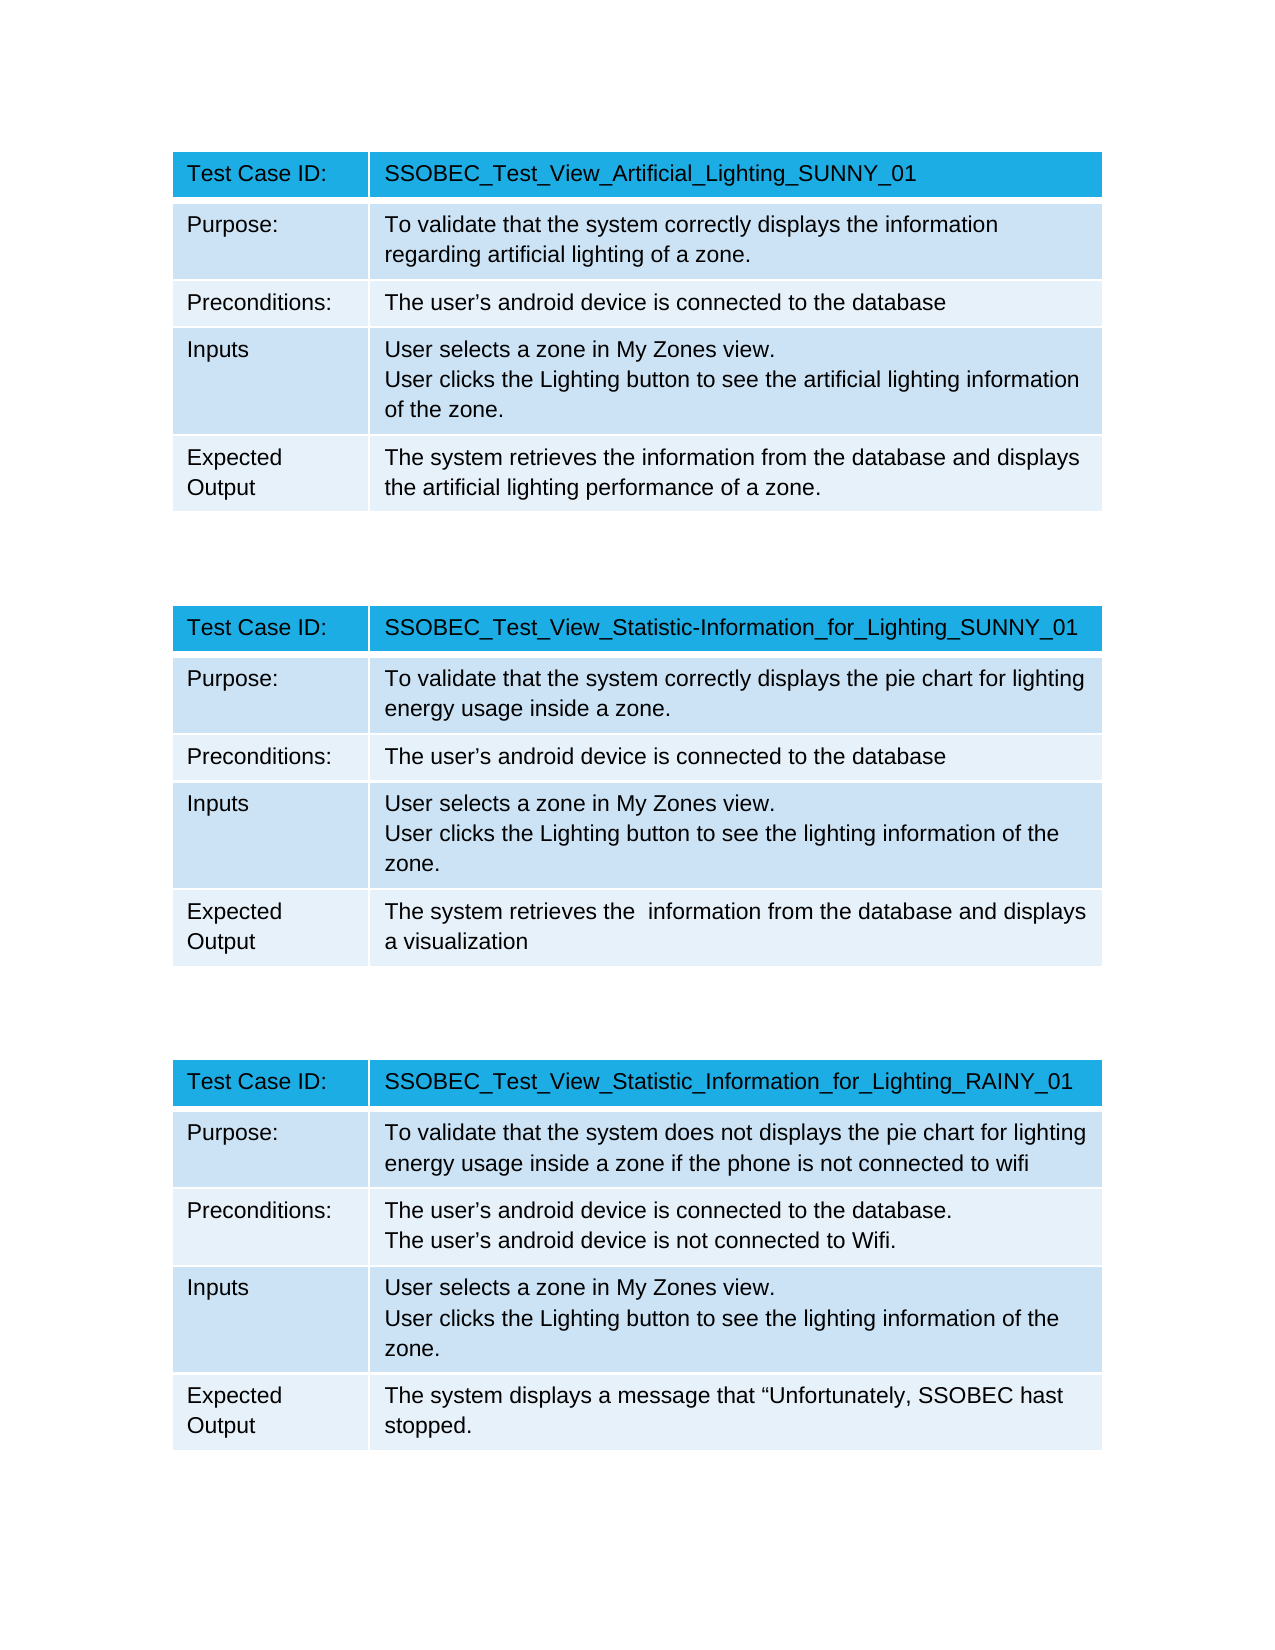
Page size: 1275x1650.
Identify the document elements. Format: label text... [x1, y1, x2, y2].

table_cell The user’s android device is connected to the database. The user’s android device is not connected to Wifi. [370, 1189, 1102, 1265]
table_header SSOBEC_Test_View_Statistic_Information_for_Lighting_RAINY_01 [370, 1060, 1102, 1106]
table_cell User selects a zone in My Zones view. User clicks the Lighting button to see the lighting information of the zone. [370, 1267, 1102, 1372]
table_cell The system retrieves the information from the database and displays the artificial lighting performance of a zone. [370, 436, 1102, 511]
table_cell The system displays a message that “Unfortunately, SSOBEC hast stopped. [370, 1375, 1102, 1450]
table_cell Preconditions: [173, 281, 368, 326]
table_cell Inputs [173, 783, 368, 888]
table_cell Inputs [173, 1267, 368, 1372]
table_cell To validate that the system correctly displays the pie chart for lighting energy usage inside a zone. [370, 658, 1102, 733]
table_cell Purpose: [173, 204, 368, 279]
table_cell Preconditions: [173, 1189, 368, 1265]
table_header Test Case ID: [173, 152, 368, 197]
table_cell Purpose: [173, 658, 368, 733]
table_header SSOBEC_Test_View_Artificial_Lighting_SUNNY_01 [370, 152, 1102, 197]
table_cell Expected Output [173, 1375, 368, 1450]
table_cell The user’s android device is connected to the database [370, 735, 1102, 780]
table_cell Purpose: [173, 1112, 368, 1187]
table_cell To validate that the system correctly displays the information regarding artificial lighting of a zone. [370, 204, 1102, 279]
table_header Test Case ID: [173, 606, 368, 651]
table_cell The user’s android device is connected to the database [370, 281, 1102, 326]
table_cell User selects a zone in My Zones view. User clicks the Lighting button to see the artificial lighting information of the zone. [370, 328, 1102, 434]
table_header Test Case ID: [173, 1060, 368, 1106]
table_cell User selects a zone in My Zones view. User clicks the Lighting button to see the lighting information of the zone. [370, 783, 1102, 888]
table_cell Inputs [173, 328, 368, 434]
table_cell The system retrieves the information from the database and displays a visualization [370, 890, 1102, 966]
table_cell Expected Output [173, 890, 368, 966]
table_cell To validate that the system does not displays the pie chart for lighting energy usage inside a zone if the phone is not connected to wifi [370, 1112, 1102, 1187]
table_header SSOBEC_Test_View_Statistic-Information_for_Lighting_SUNNY_01 [370, 606, 1102, 651]
table_cell Preconditions: [173, 735, 368, 780]
table_cell Expected Output [173, 436, 368, 511]
